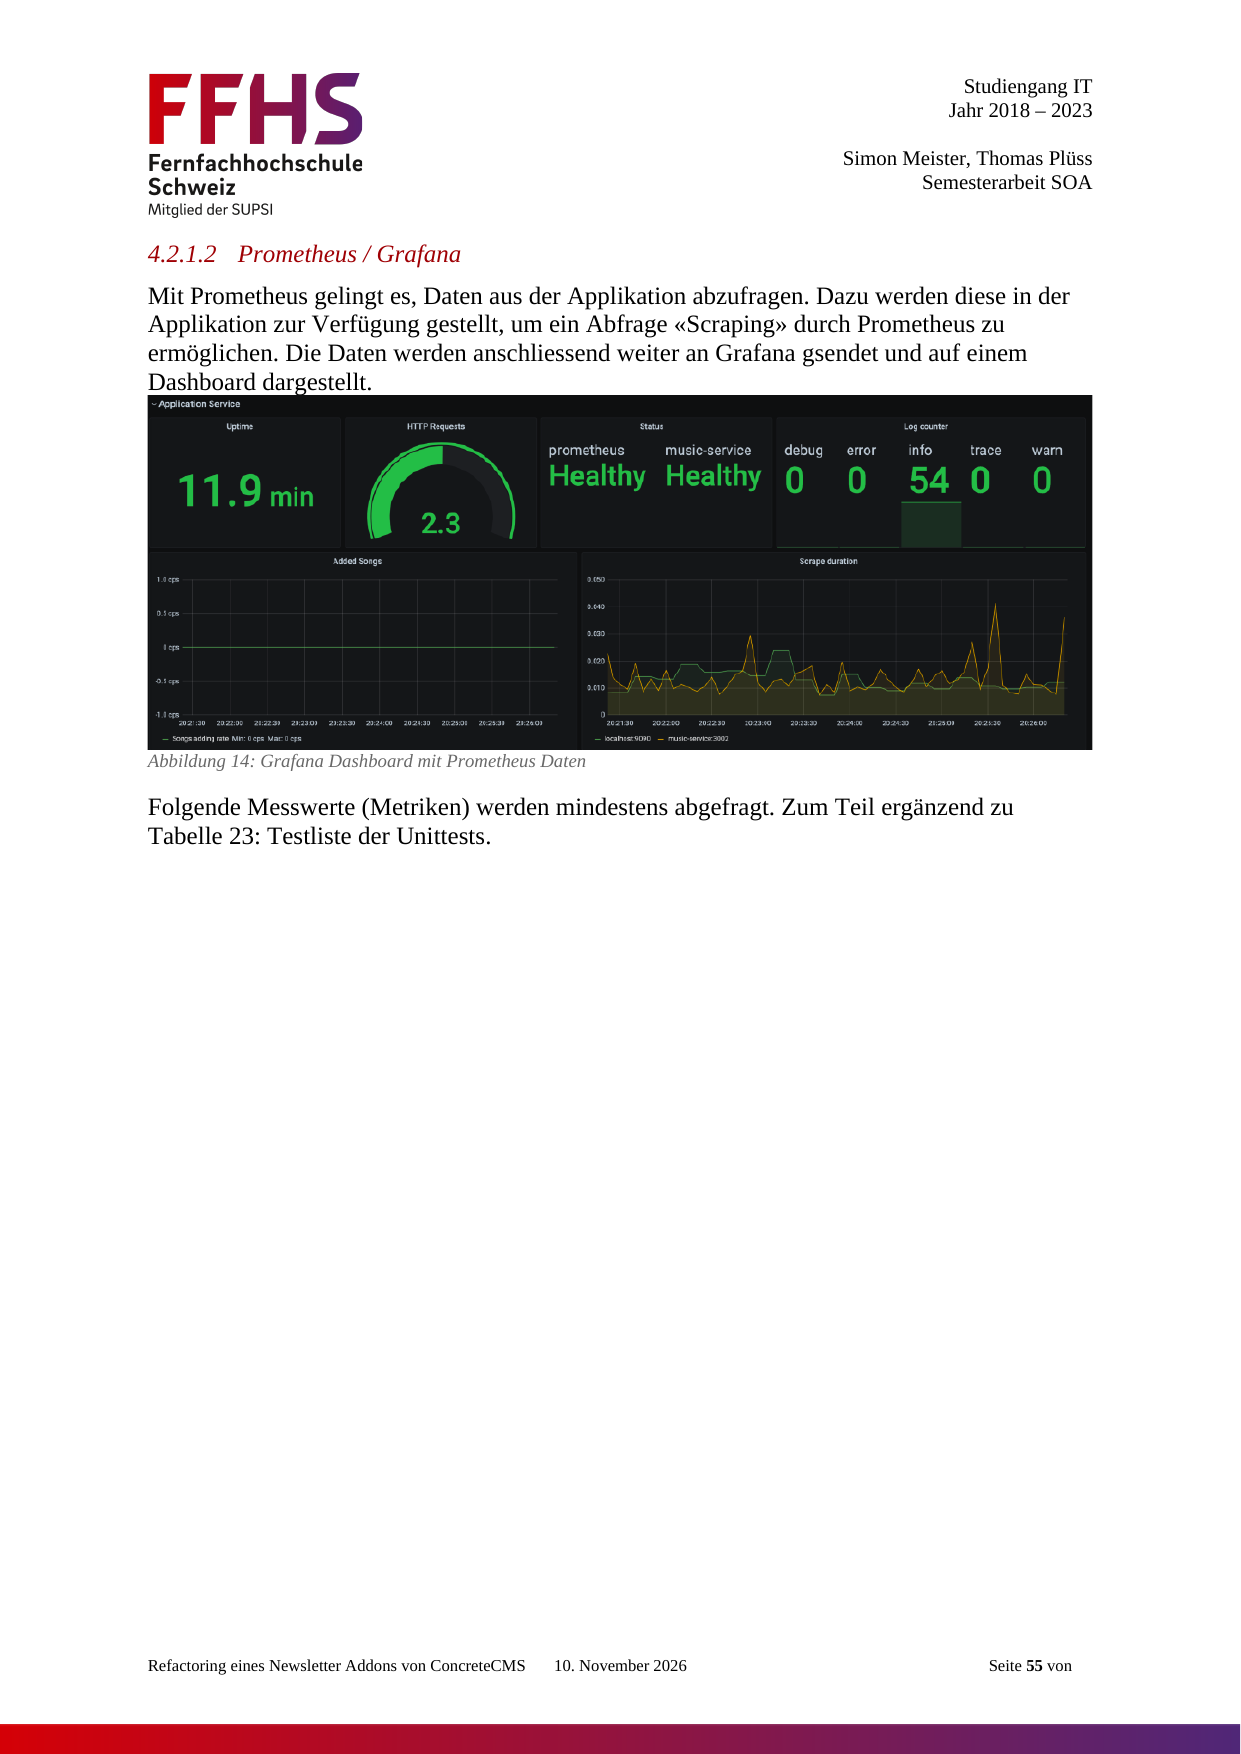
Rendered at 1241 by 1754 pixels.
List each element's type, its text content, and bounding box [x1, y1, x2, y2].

picture [148, 73, 363, 218]
text Mit Prometheus gelingt es, Daten aus der Applikation abzufragen. Dazu werden diese in der Applikation zur Verfügung gestellt, um ein Abfrage «Scraping» durch Prometheus zu ermöglichen. Die Daten werden anschliessend weiter an Grafana gsendet und auf einem Dashboard dargestellt. [148, 281, 1092, 395]
picture [147, 395, 1093, 750]
subtitle Prometheus / Grafana [148, 239, 1092, 268]
text Abbildung 14: Grafana Dashboard mit Prometheus Daten [148, 750, 1092, 771]
picture [0, 1724, 1241, 1754]
text Folgende Messwerte (Metriken) werden mindestens abgefragt. Zum Teil ergänzend zu Tabelle 23: Testliste der Unittests. [148, 792, 1092, 850]
